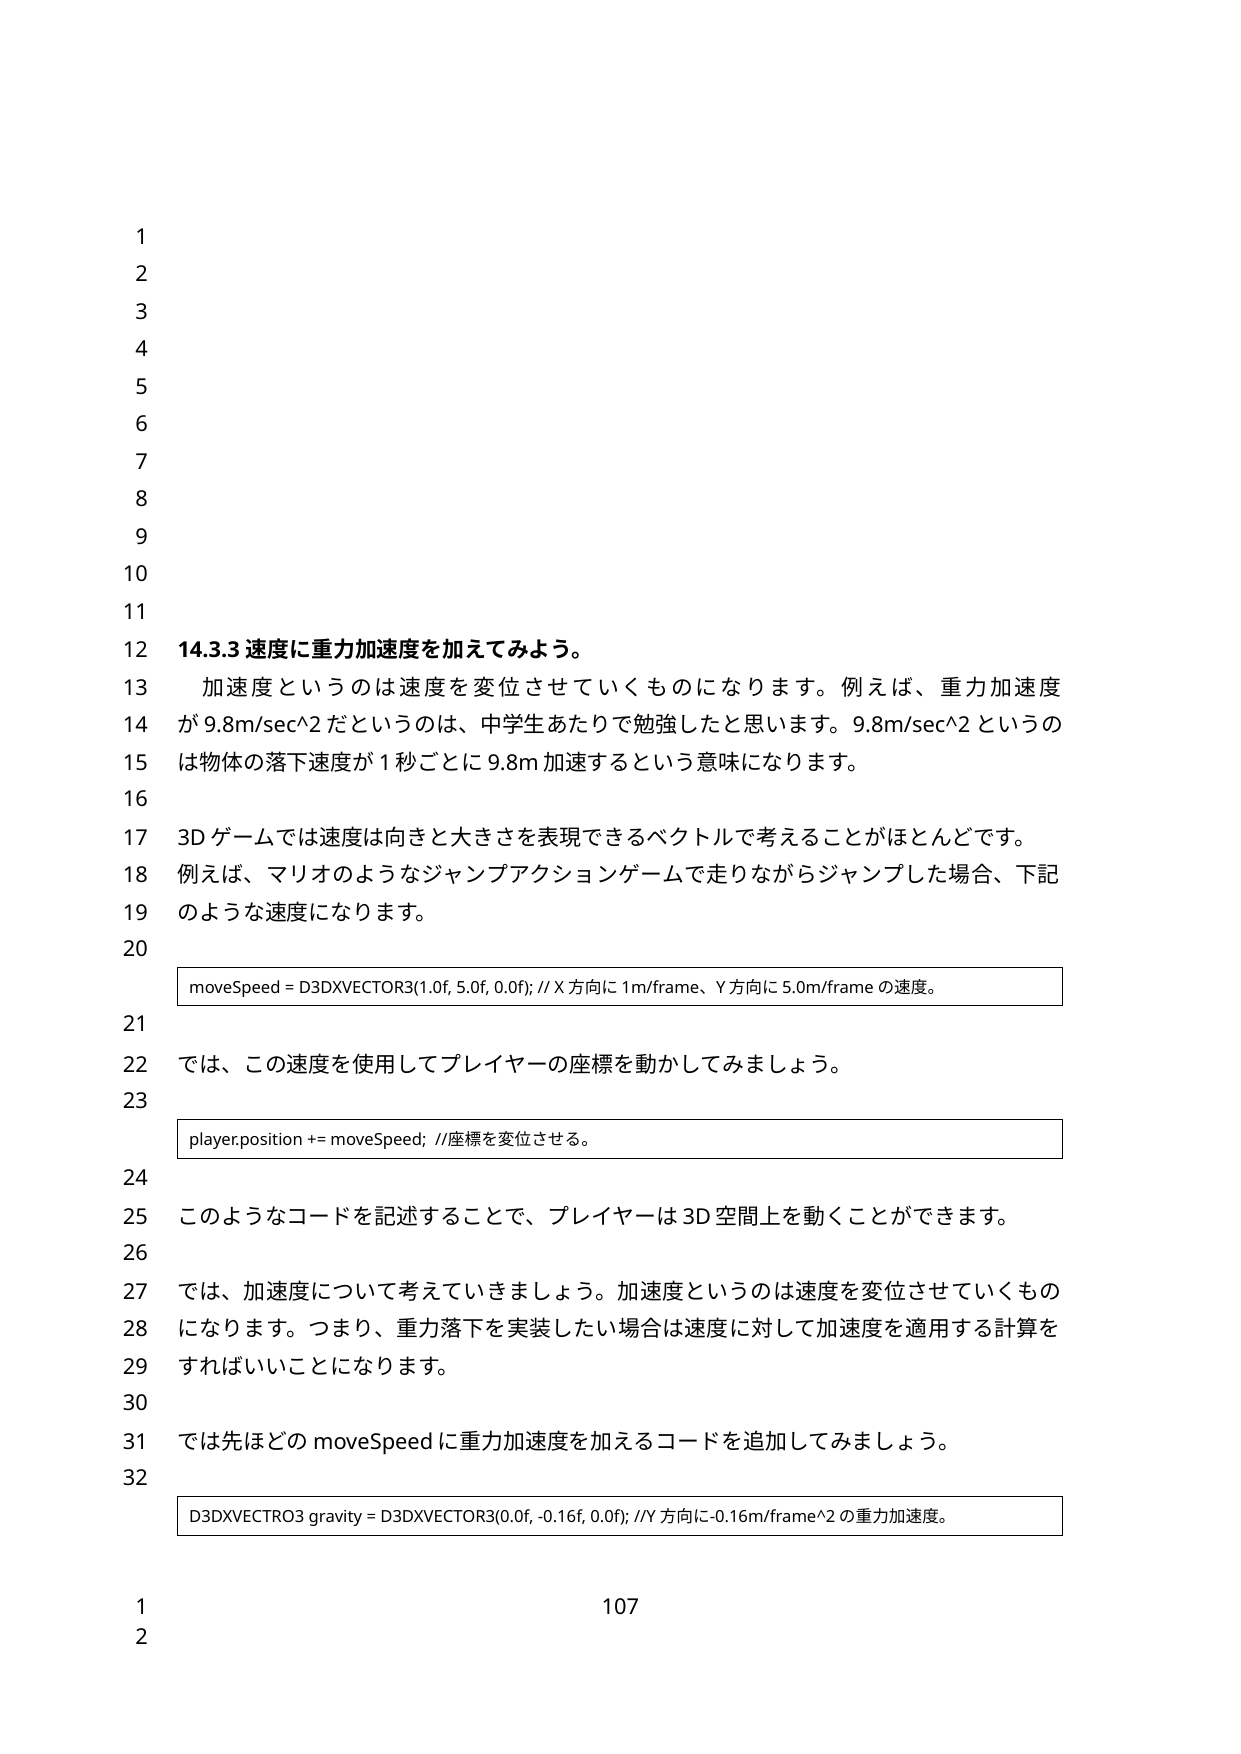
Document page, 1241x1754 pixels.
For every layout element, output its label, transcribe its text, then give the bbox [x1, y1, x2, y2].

text では、加速度について考えていきましょう。加速度というのは速度を変位させていくものになります。つまり、重力落下を実装したい場合は速度に対して加速度を適用する計算をすればいいことになります。 [177, 1271, 1063, 1383]
text では先ほどのmoveSpeedに重力加速度を加えるコードを追加してみましょう。 [177, 1421, 1063, 1458]
table_header player.position += moveSpeed; //座標を変位させる。 [178, 1120, 1062, 1157]
text このようなコードを記述することで、プレイヤーは3D空間上を動くことができます。 [177, 1196, 1063, 1233]
text では、この速度を使用してプレイヤーの座標を動かしてみましょう。 [177, 1044, 1063, 1081]
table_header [178, 1497, 1062, 1534]
text 3Dゲームでは速度は向きと大きさを表現できるベクトルで考えることがほとんどです。 [177, 817, 1063, 854]
table_header moveSpeed = D3DXVECTOR3(1.0f, 5.0f, 0.0f); // X方向に1m/frame、Y方向に5.0m/frameの速度。 [178, 968, 1062, 1005]
text 加速度というのは速度を変位させていくものになります。例えば、重力加速度が9.8m/sec^2だというのは、中学生あたりで勉強したと思います。9.8m/sec^2というのは物体の落下速度が1秒ごとに9.8m加速するという意味になります。 [177, 667, 1063, 779]
text 例えば、マリオのようなジャンプアクションゲームで走りながらジャンプした場合、下記のような速度になります。 [177, 854, 1063, 929]
text 14.3.3 速度に重力加速度を加えてみよう。 [177, 629, 1063, 667]
